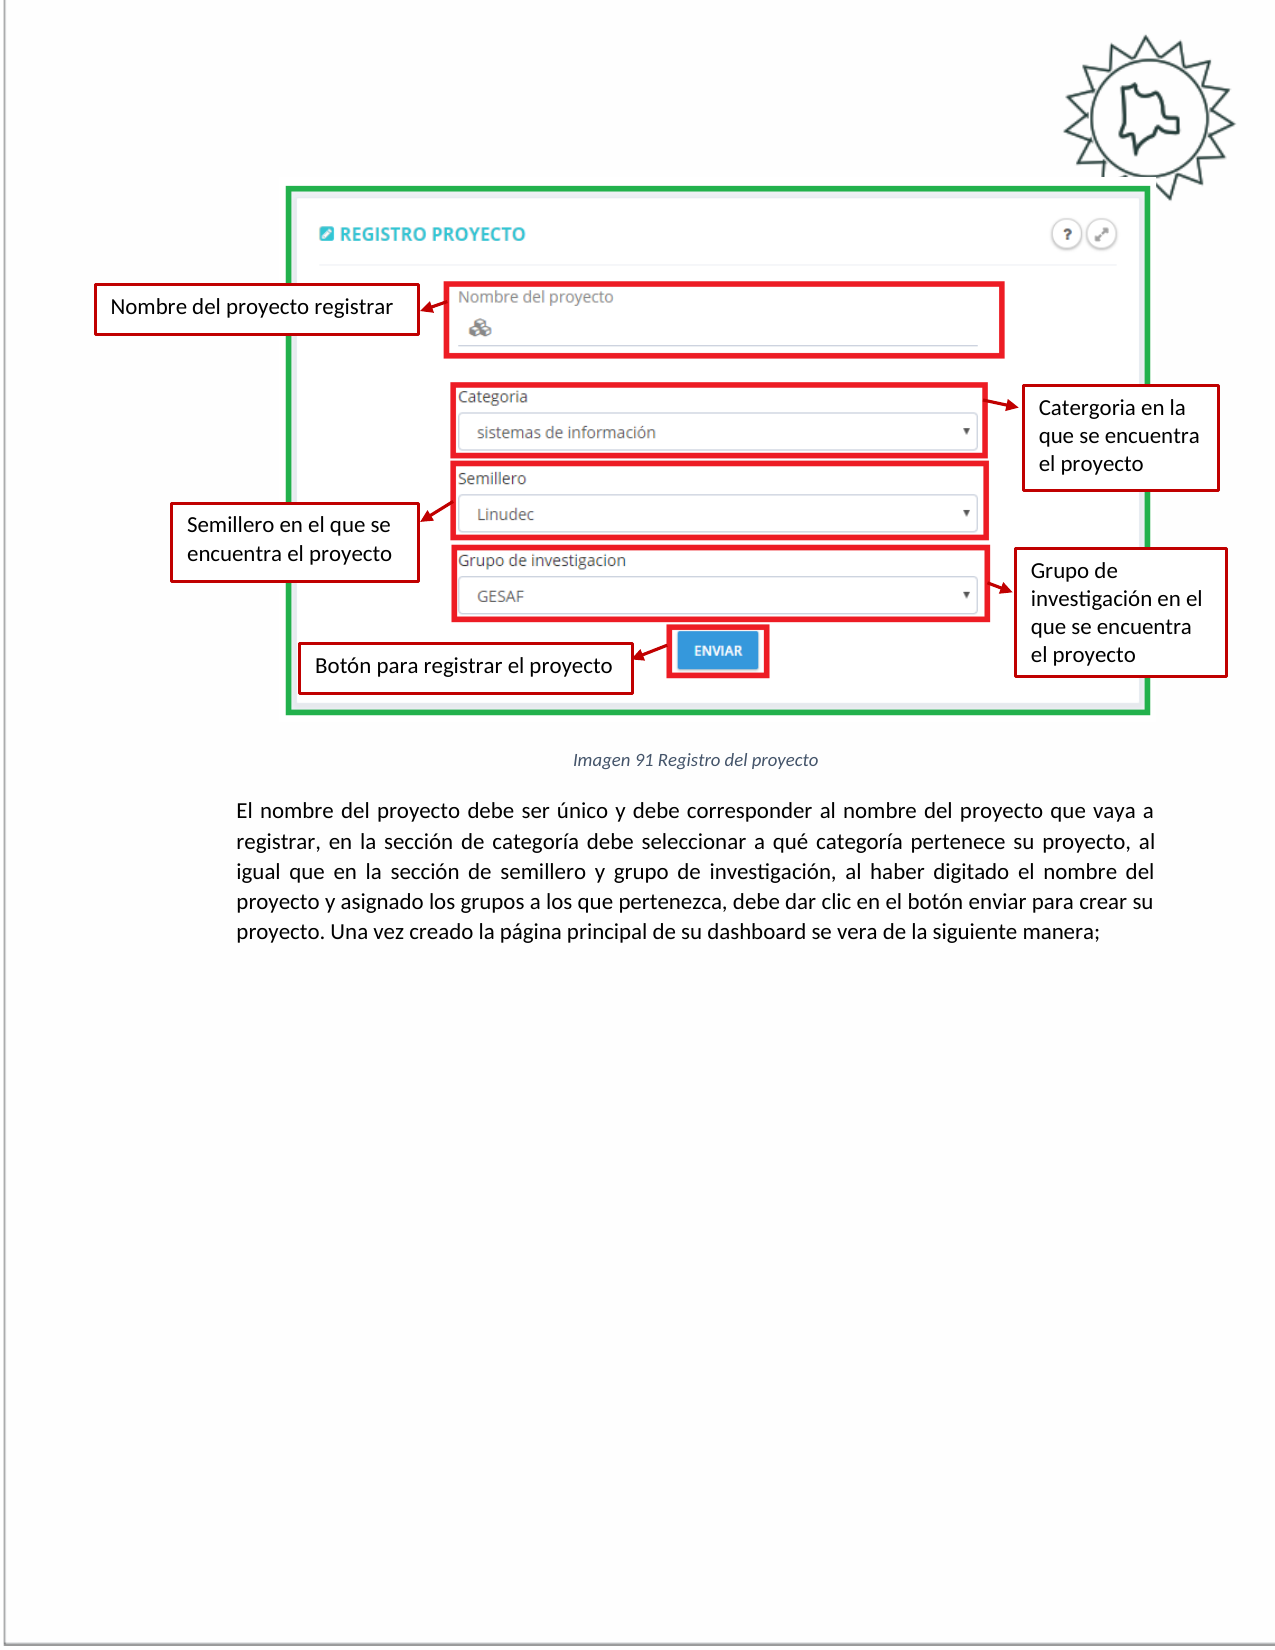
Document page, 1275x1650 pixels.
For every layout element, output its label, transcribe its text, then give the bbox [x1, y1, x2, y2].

picture [3, 0, 1275, 1646]
text El nombre del proyecto debe ser único y debe corresponder al nombre del proyecto que vaya a registrar, en la sección de categoría debe seleccionar a qué categoría pertenece su proyecto, al igual que en la sección de semillero y grupo de investigación, al haber digitado el nombre del proyecto y asignado los grupos a los que pertenezca, debe dar clic en el botón enviar para crear su proyecto. Una vez creado la página principal de su dashboard se vera de la siguiente manera; [236, 797, 1157, 945]
